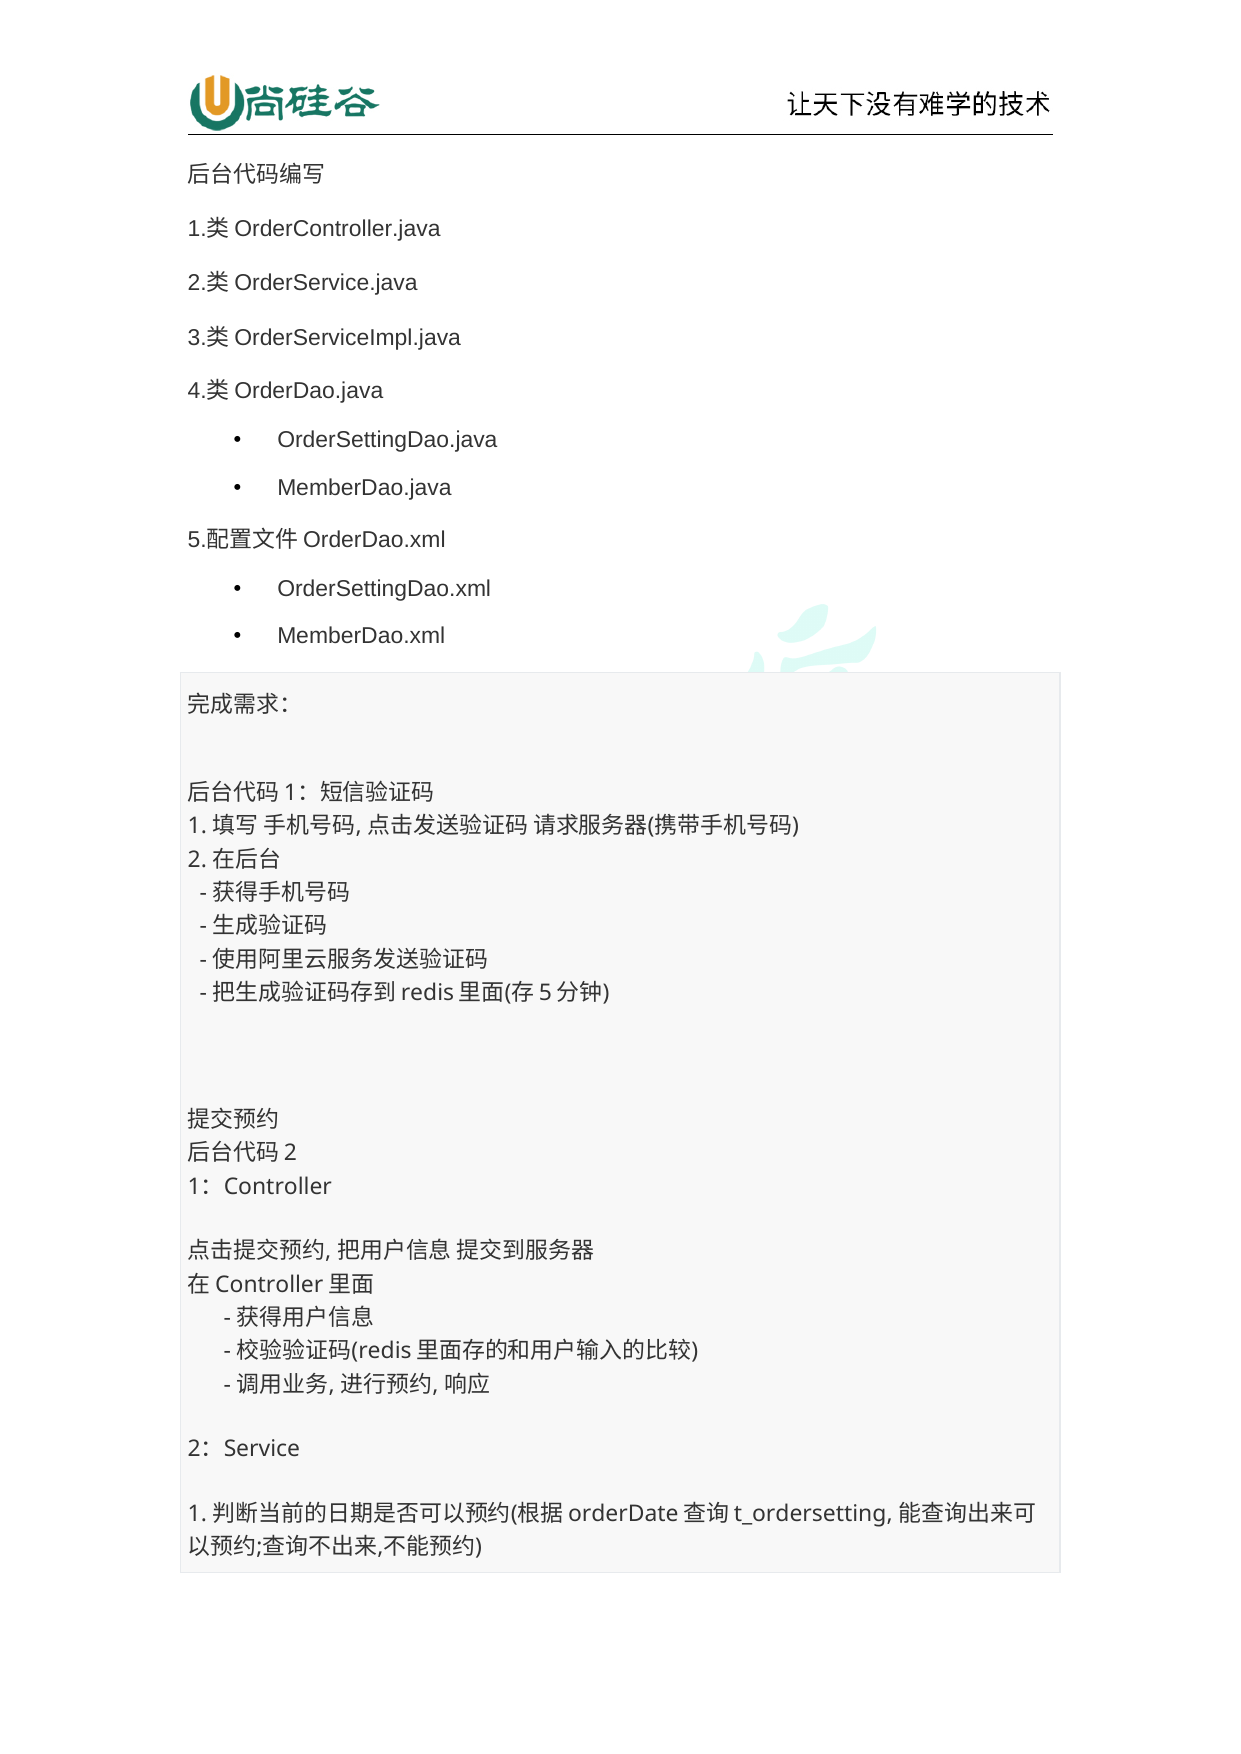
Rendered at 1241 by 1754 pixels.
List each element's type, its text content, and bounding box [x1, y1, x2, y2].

picture [187, 73, 1053, 132]
list MemberDao.java [233, 474, 1053, 500]
text 5.配置文件OrderDao.xml [187, 521, 1053, 554]
text 完成需求： [181, 673, 1059, 719]
text 2.类OrderService.java [187, 264, 1053, 297]
text 4.类OrderDao.java [187, 372, 1053, 406]
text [181, 728, 1059, 1572]
list MemberDao.xml [233, 622, 1053, 648]
list OrderSettingDao.java [233, 426, 1053, 453]
text 后台代码编写 [187, 156, 1053, 189]
text 3.类OrderServiceImpl.java [187, 318, 1053, 352]
text 1.类OrderController.java [187, 210, 1053, 243]
list OrderSettingDao.xml [233, 575, 1053, 601]
